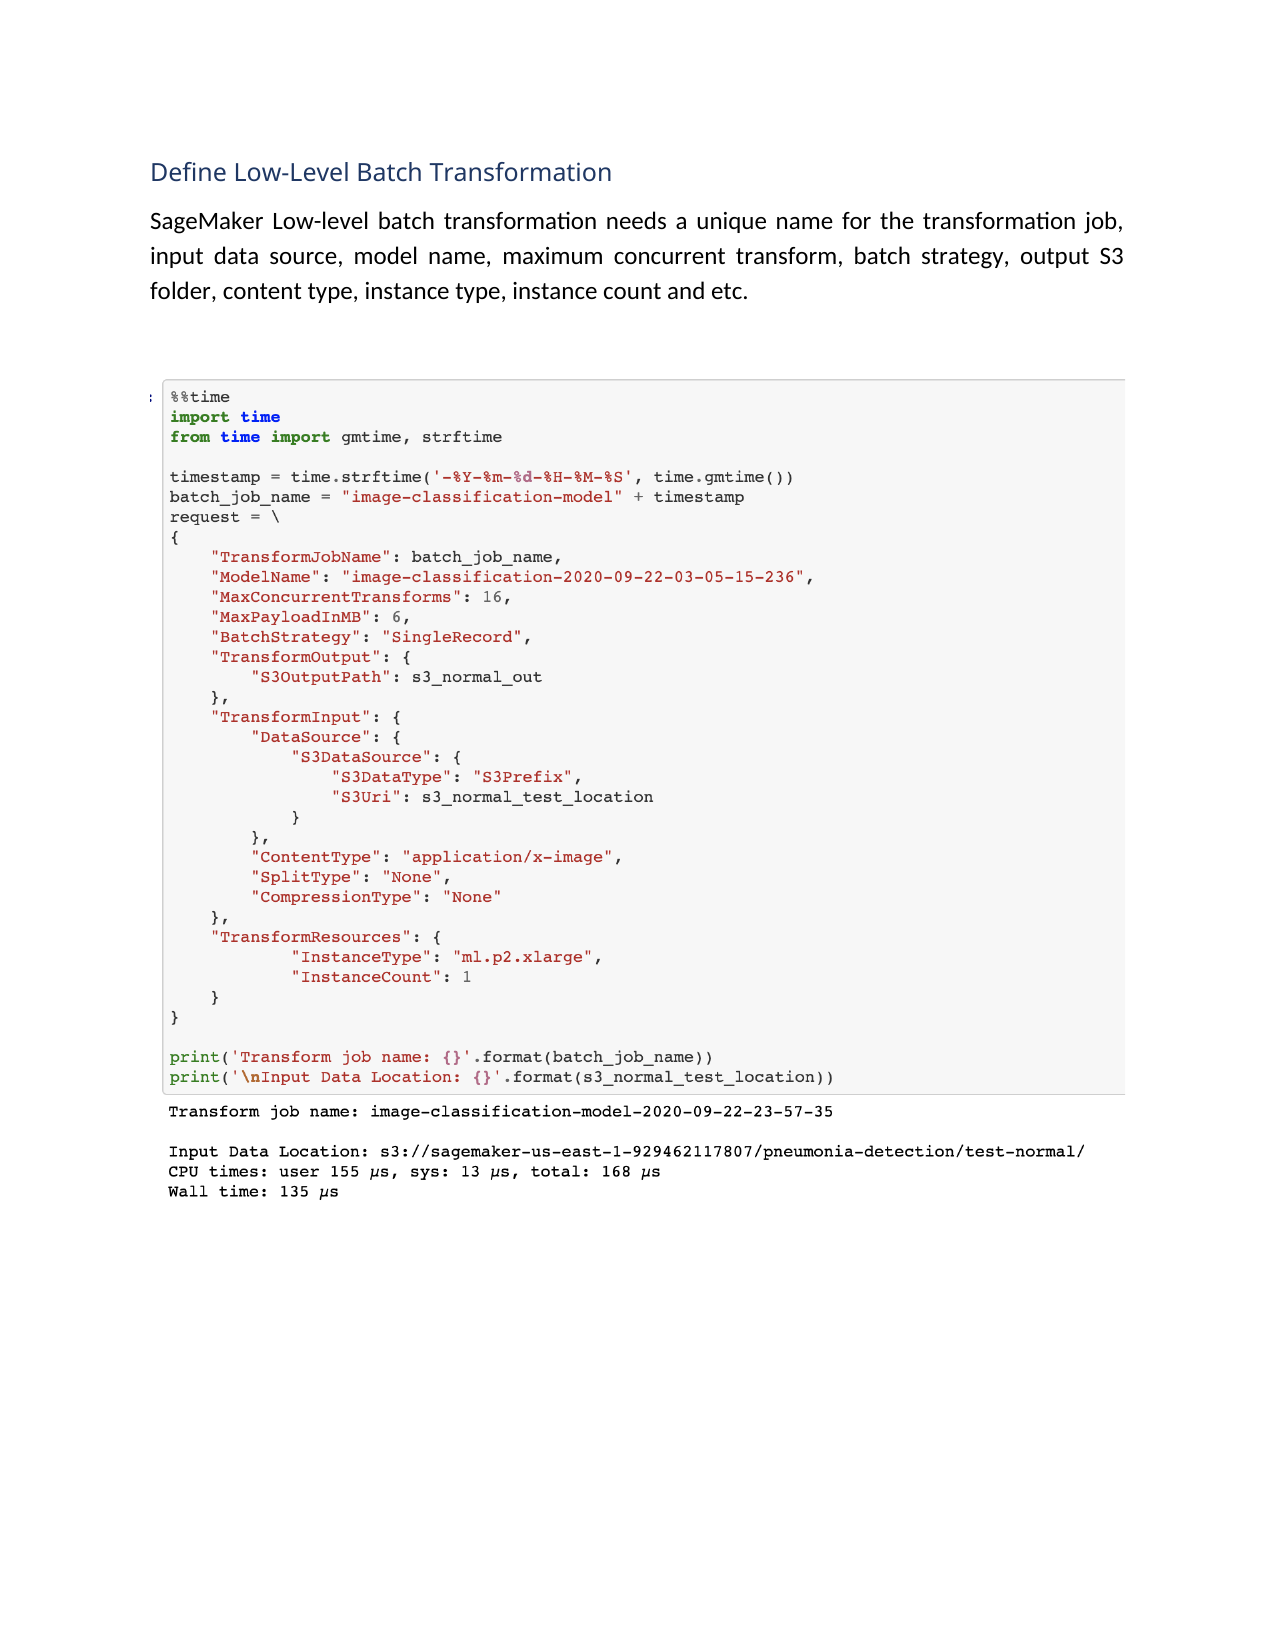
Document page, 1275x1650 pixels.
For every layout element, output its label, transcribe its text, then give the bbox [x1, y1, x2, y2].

subtitle Define Low-Level Batch Transformation [150, 154, 1125, 188]
picture [150, 371, 1125, 1211]
text SageMaker Low-level batch transformation needs a unique name for the transformation job, input data source, model name, maximum concurrent transform, batch strategy, output S3 folder, content type, instance type, instance count and etc. [150, 205, 1125, 306]
